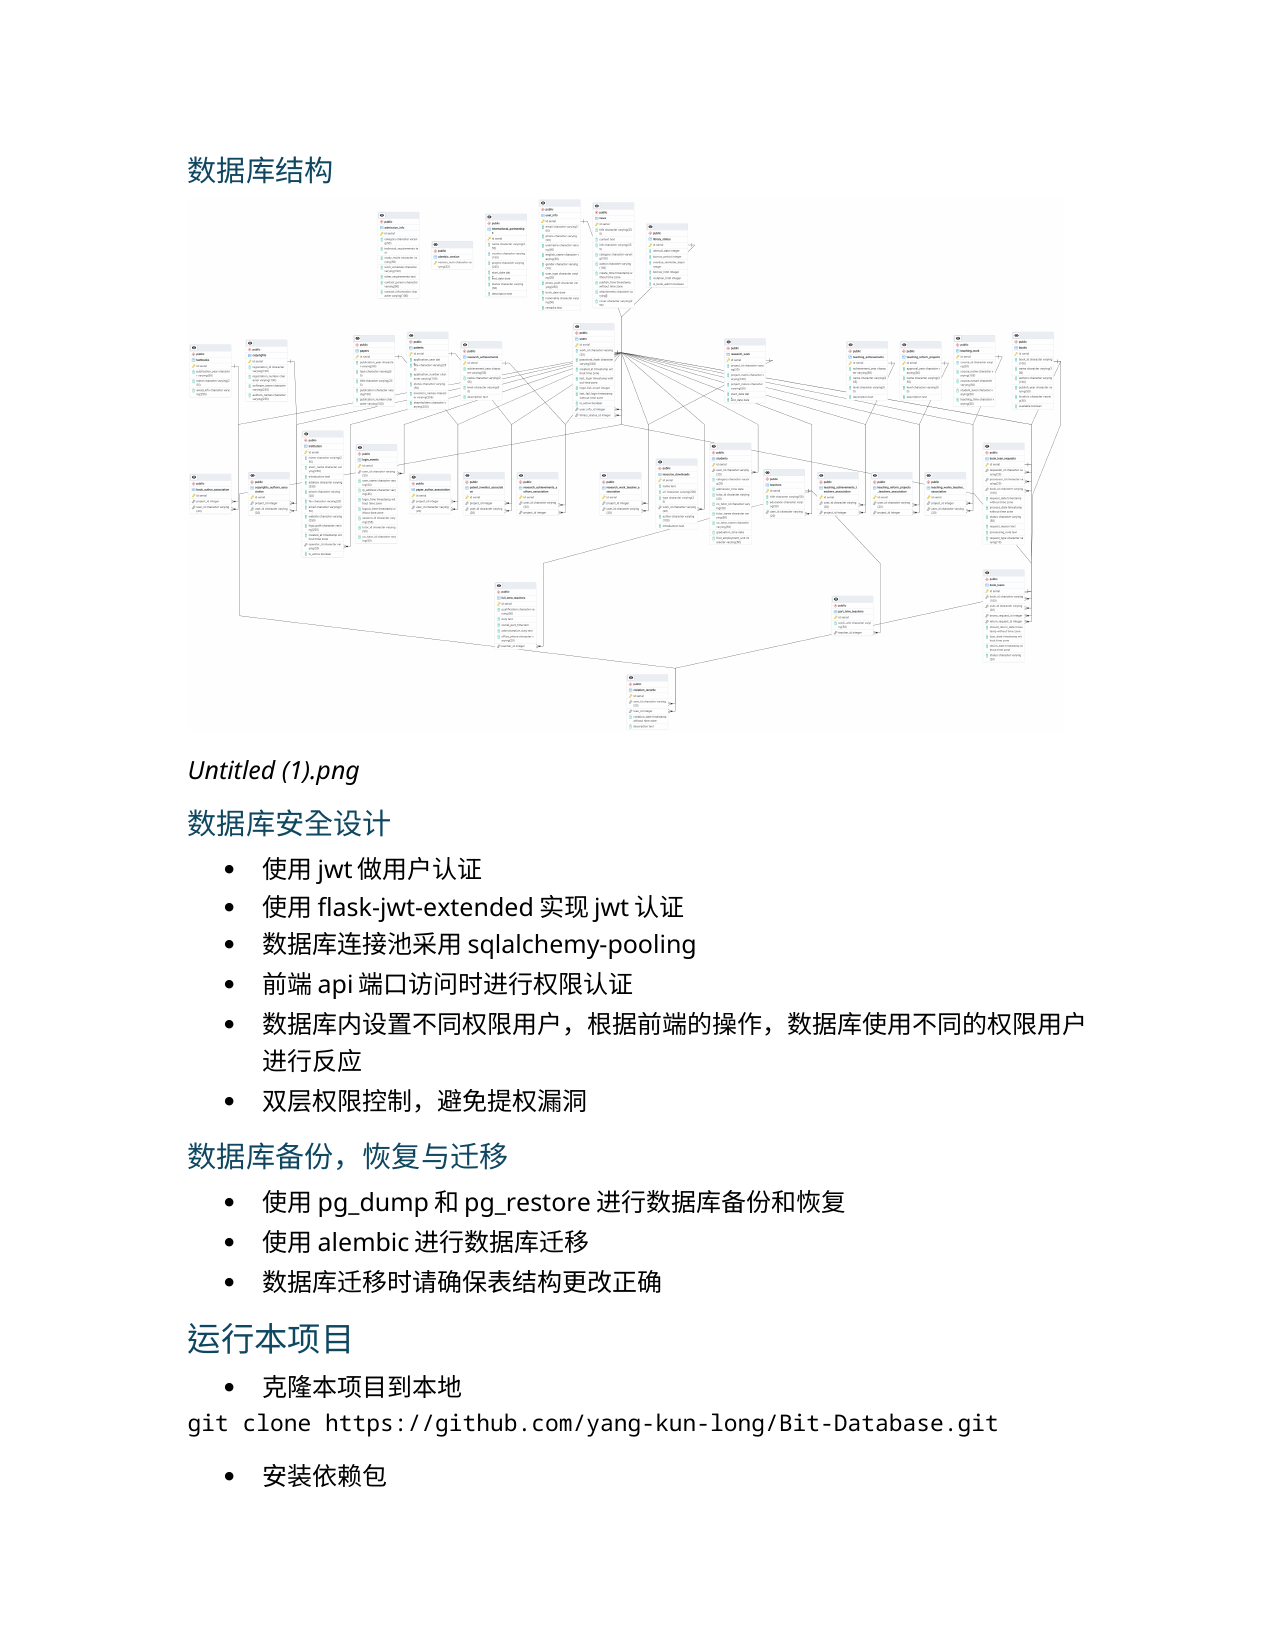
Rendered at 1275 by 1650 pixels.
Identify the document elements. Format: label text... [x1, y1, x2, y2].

subtitle 数据库结构 [187, 150, 1087, 190]
text Untitled (1).png [187, 753, 1087, 787]
list 使用flask-jwt-extended实现jwt认证 [225, 889, 1087, 923]
list 安装依赖包 [225, 1459, 1087, 1493]
list 克隆本项目到本地 [225, 1369, 1087, 1403]
list 数据库连接池采用sqlalchemy-pooling [225, 927, 1087, 961]
list 使用pg_dump和pg_restore进行数据库备份和恢复 [225, 1185, 1087, 1219]
text git clone https://github.com/yang-kun-long/Bit-Database.git [187, 1407, 1087, 1438]
subtitle 运行本项目 [187, 1315, 1087, 1361]
list 数据库迁移时请确保表结构更改正确 [225, 1262, 1087, 1299]
list 前端api端口访问时进行权限认证 [225, 965, 1087, 1001]
list 使用jwt做用户认证 [225, 851, 1087, 886]
picture [187, 198, 1063, 732]
list 双层权限控制，避免提权漏洞 [225, 1081, 1087, 1117]
subtitle 数据库备份，恢复与迁移 [187, 1134, 1087, 1176]
list 使用alembic进行数据库迁移 [225, 1222, 1087, 1259]
subtitle 数据库安全设计 [187, 803, 1087, 843]
list 数据库内设置不同权限用户，根据前端的操作，数据库使用不同的权限用户进行反应 [225, 1005, 1087, 1077]
